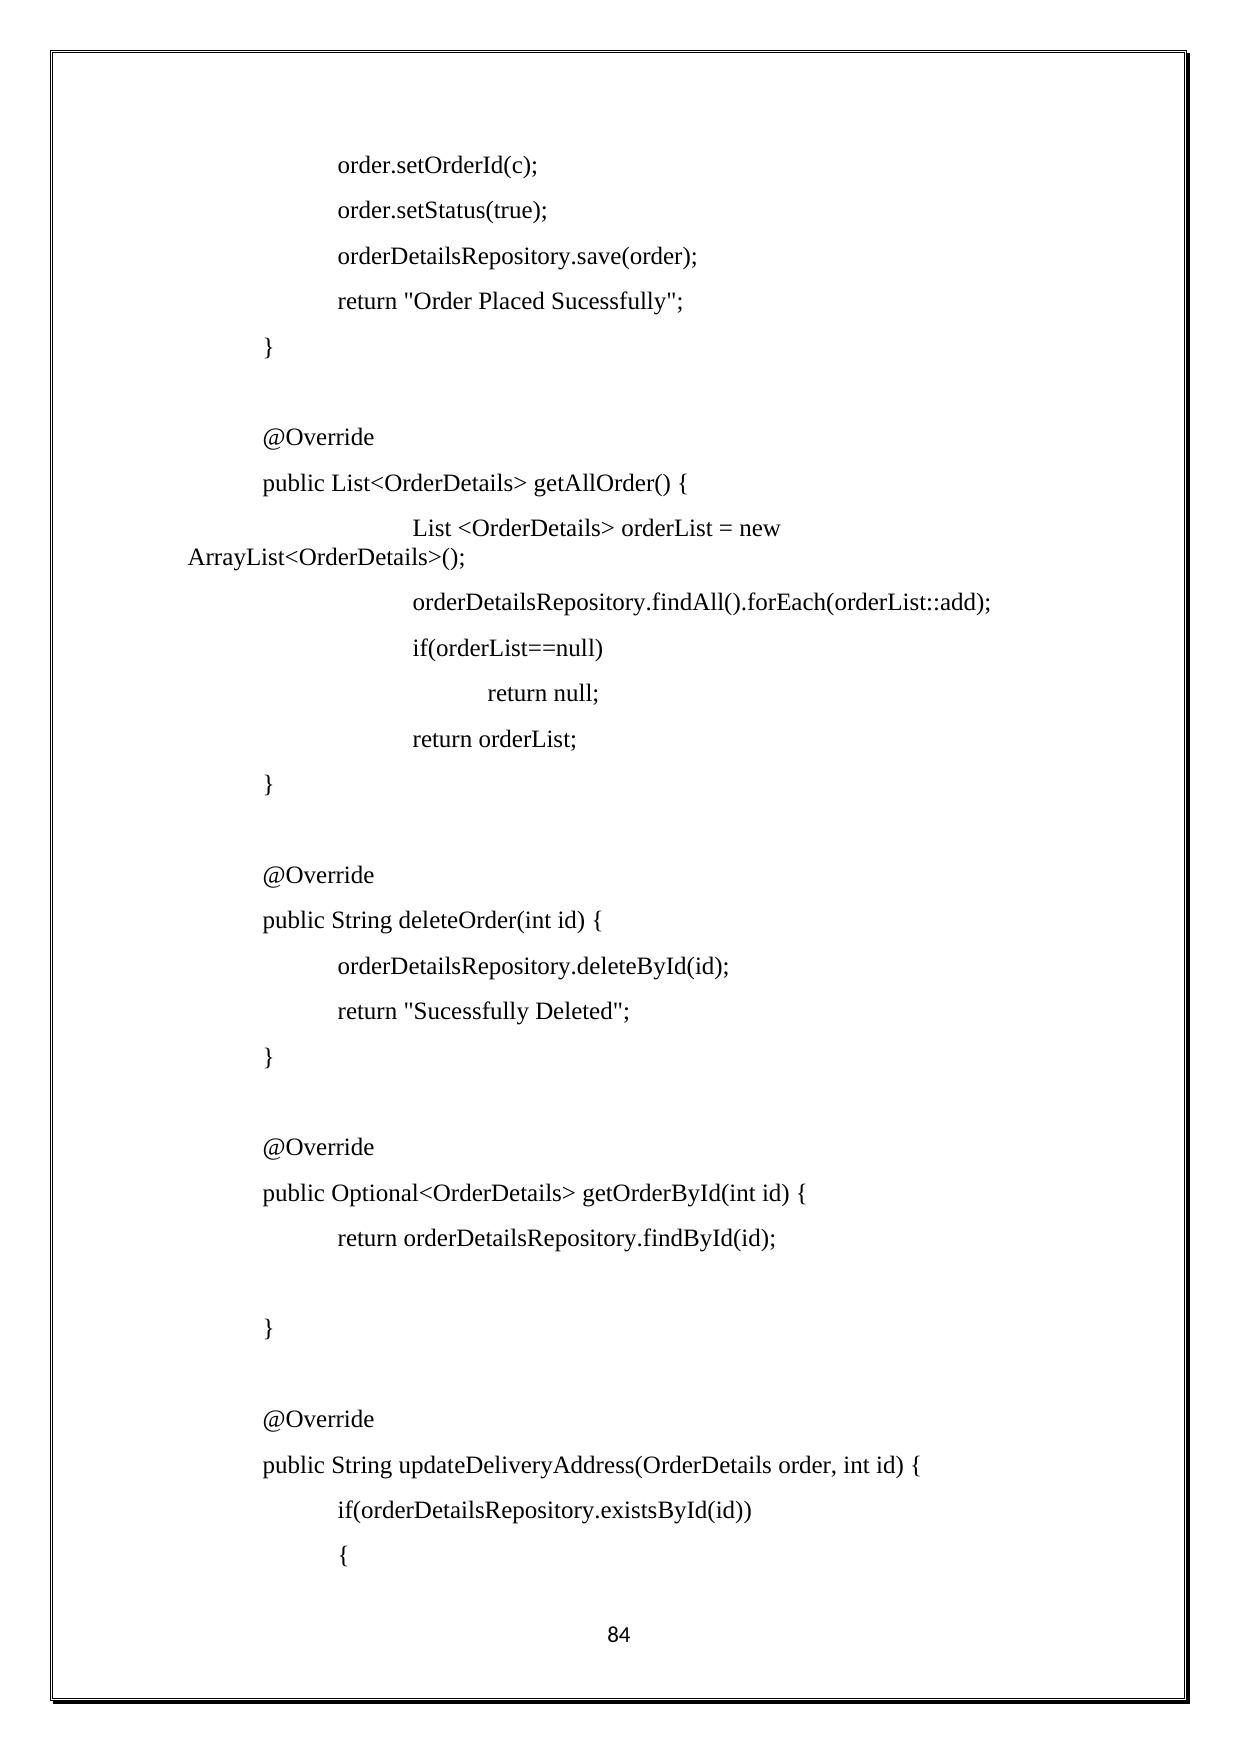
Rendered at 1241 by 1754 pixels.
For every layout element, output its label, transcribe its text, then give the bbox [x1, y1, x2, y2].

text @Override [187, 422, 1049, 451]
text } [187, 1042, 1049, 1070]
text return null; [187, 678, 1049, 707]
text return orderDetailsRepository.findById(id); [187, 1223, 1049, 1252]
text orderDetailsRepository.findAll().forEach(orderList::add); [187, 587, 1049, 616]
text return "Sucessfully Deleted"; [187, 996, 1049, 1025]
text } [187, 769, 1049, 798]
text @Override [187, 1132, 1049, 1161]
text return "Order Placed Sucessfully"; [187, 286, 1049, 315]
text List <OrderDetails> orderList = new ArrayList<OrderDetails>(); [187, 513, 1049, 571]
text @Override [187, 860, 1049, 889]
text { [187, 1541, 1049, 1569]
text public String deleteOrder(int id) { [187, 905, 1049, 934]
text public String updateDeliveryAddress(OrderDetails order, int id) { [187, 1450, 1049, 1478]
text if(orderDetailsRepository.existsById(id)) [187, 1495, 1049, 1524]
text public Optional<OrderDetails> getOrderById(int id) { [187, 1178, 1049, 1207]
text } [187, 1313, 1049, 1342]
text } [187, 332, 1049, 360]
text order.setStatus(true); [187, 195, 1049, 224]
text return orderList; [187, 724, 1049, 752]
text orderDetailsRepository.save(order); [187, 241, 1049, 269]
text public List<OrderDetails> getAllOrder() { [187, 468, 1049, 497]
text if(orderList==null) [187, 633, 1049, 662]
text orderDetailsRepository.deleteById(id); [187, 951, 1049, 979]
text @Override [187, 1404, 1049, 1433]
text order.setOrderId(c); [187, 150, 1049, 179]
